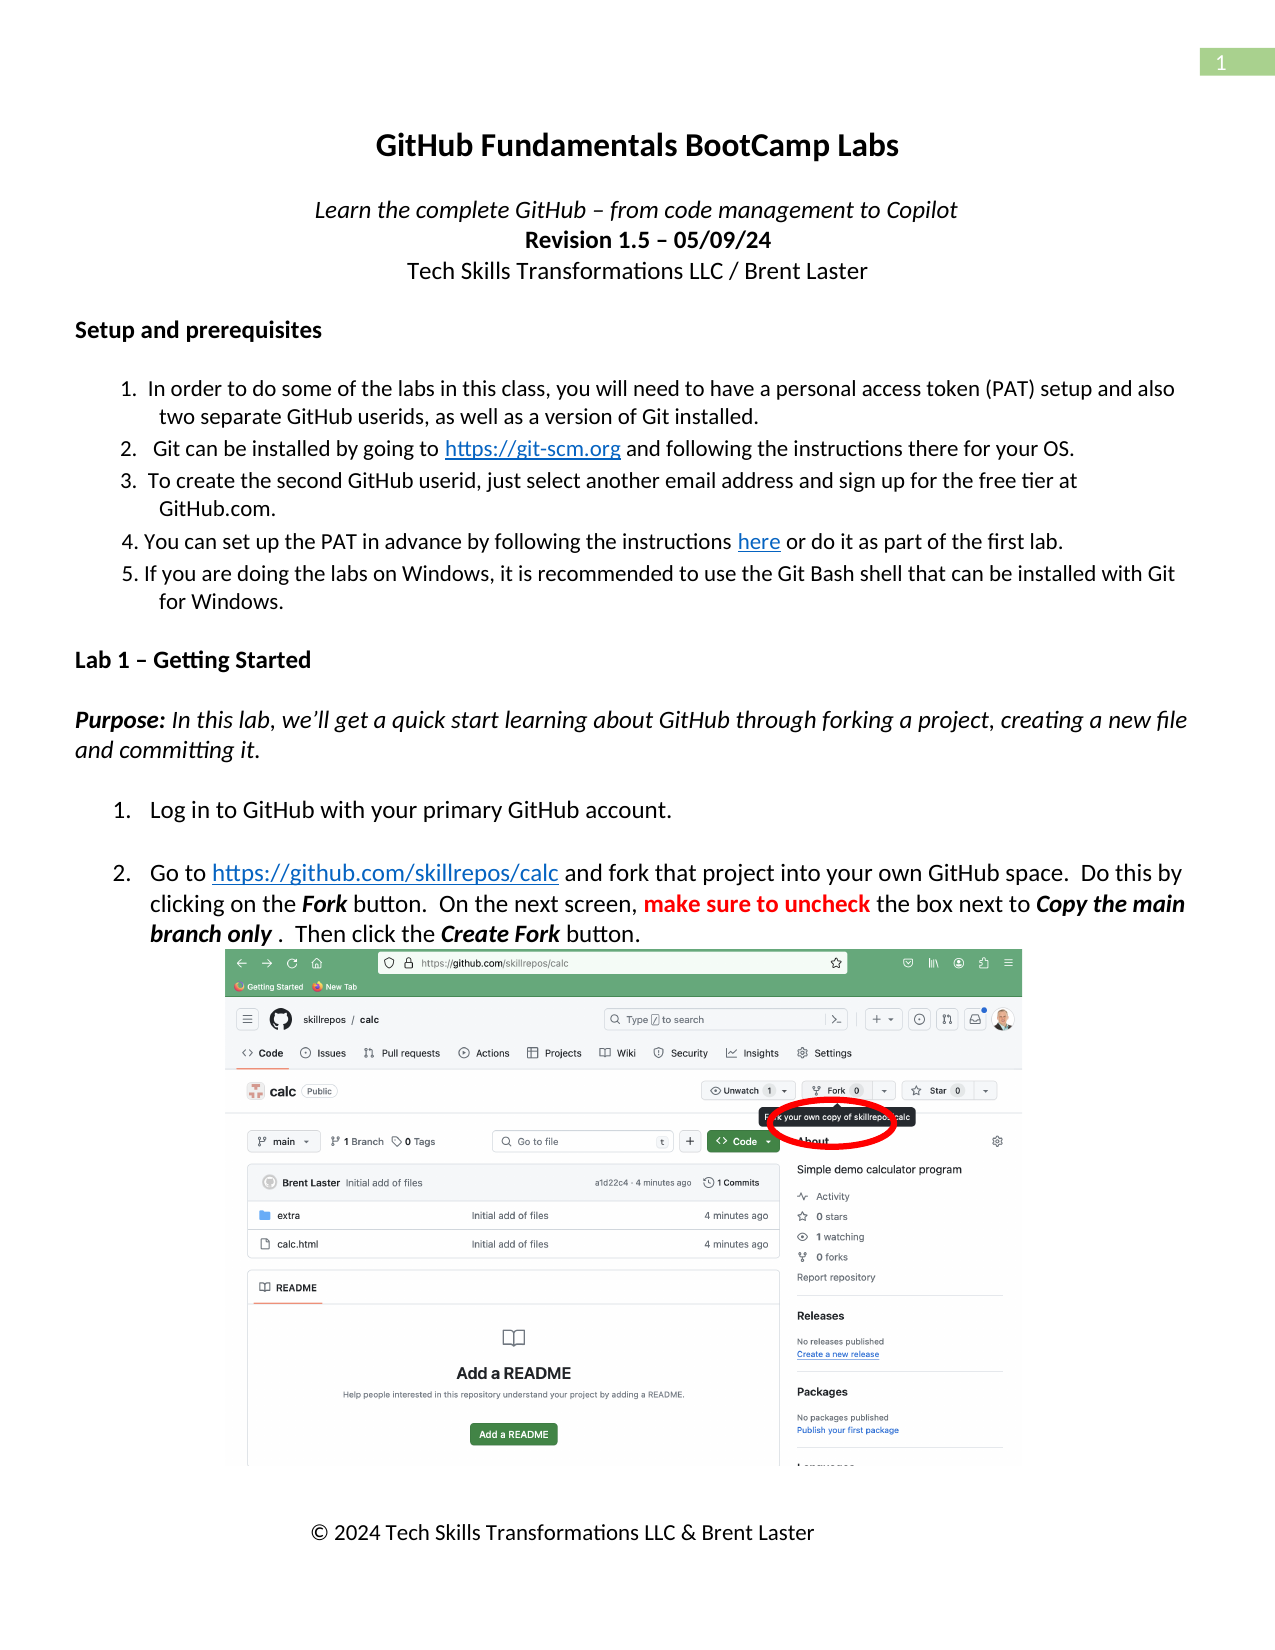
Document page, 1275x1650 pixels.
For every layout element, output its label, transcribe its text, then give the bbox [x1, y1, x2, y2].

text 4. You can set up the PAT in advance by following the instructions here or do it as part of the first lab. [121, 527, 1200, 555]
text Revision 1.5 – 05/09/24 [75, 224, 1200, 255]
list Log in to GitHub with your primary GitHub account. [112, 794, 1200, 824]
subtitle GitHub Fundamentals BootCamp Labs [75, 124, 1200, 164]
text Setup and prerequisites [75, 314, 1200, 345]
text Learn the complete GitHub – from code management to Copilot [75, 194, 1200, 224]
text 5. If you are doing the labs on Windows, it is recommended to use the Git Bash shell that can be installed with Git for Windows. [121, 559, 1200, 615]
list Go to https://github.com/skillrepos/calc and fork that project into your own GitHub space. Do this by clicking on the Fork button. On the next screen, make sure to uncheck the box next to Copy the main branch only . Then click the Create Fork button. [112, 857, 1200, 949]
text 1. In order to do some of the labs in this class, you will need to have a personal access token (PAT) setup and also two separate GitHub userids, as well as a version of Git installed. [84, 374, 1200, 430]
text Tech Skills Transformations LLC / Brent Laster [75, 255, 1200, 285]
text 2. Git can be installed by going to https://git-scm.org and following the instructions there for your OS. [84, 434, 1200, 462]
picture [225, 949, 1023, 1466]
text Purpose: In this lab, we’ll get a quick start learning about GitHub through forking a project, creating a new file and committing it. [75, 704, 1200, 765]
text 3. To create the second GitHub userid, just select another email address and sign up for the free tier at GitHub.com. [84, 467, 1200, 523]
text Lab 1 – Getting Started [75, 644, 1200, 675]
